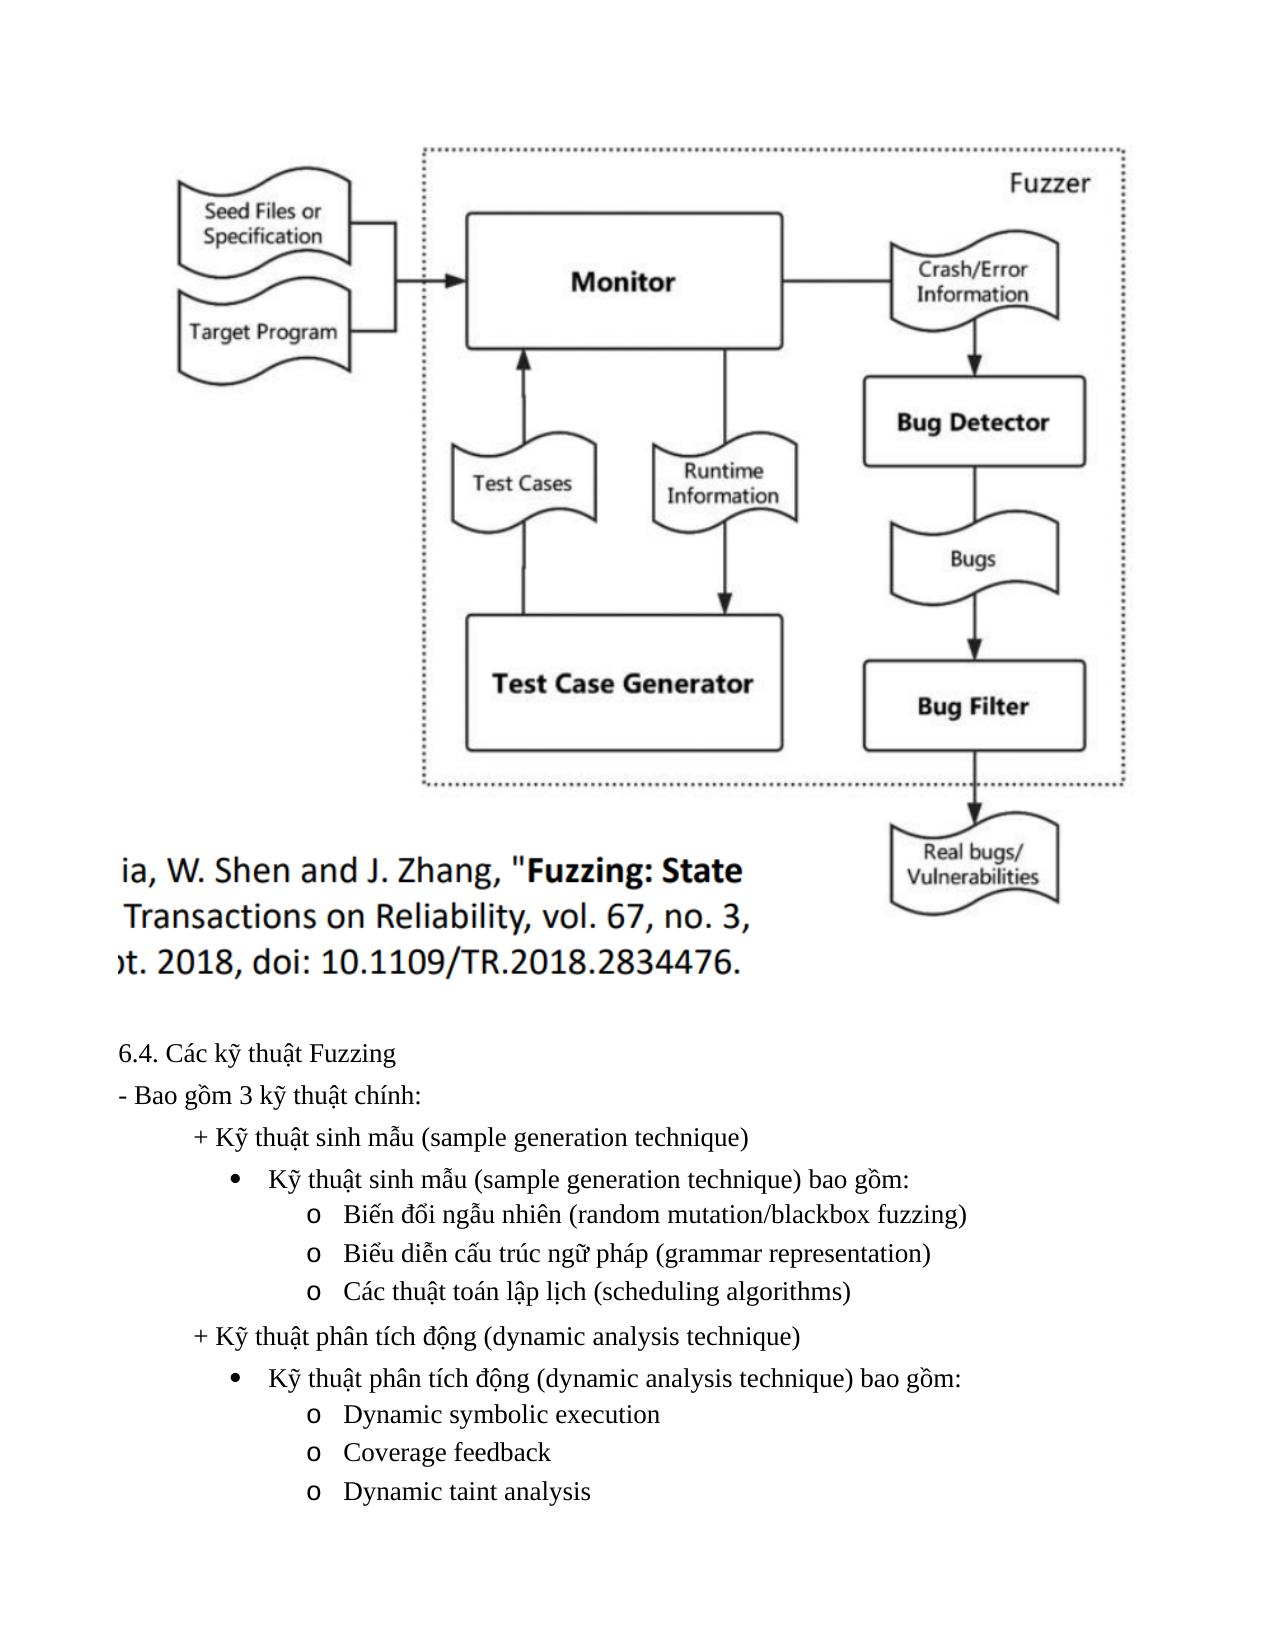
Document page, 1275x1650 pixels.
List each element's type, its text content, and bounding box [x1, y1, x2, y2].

list Các thuật toán lập lịch (scheduling algorithms) [306, 1276, 1157, 1309]
text 6.4. Các kỹ thuật Fuzzing [118, 1037, 1157, 1068]
list Coverage feedback [306, 1437, 1157, 1470]
list Dynamic symbolic execution [306, 1398, 1157, 1432]
list Biểu diễn cấu trúc ngữ pháp (grammar representation) [306, 1237, 1157, 1271]
list Biến đổi ngẫu nhiên (random mutation/blackbox fuzzing) [306, 1199, 1157, 1232]
list Dynamic taint analysis [306, 1475, 1157, 1508]
text - Bao gồm 3 kỹ thuật chính: [118, 1079, 1157, 1110]
list Kỹ thuật sinh mẫu (sample generation technique) bao gồm: [231, 1163, 1157, 1194]
text + Kỹ thuật sinh mẫu (sample generation technique) [118, 1121, 1157, 1152]
picture [118, 118, 1157, 984]
text + Kỹ thuật phân tích động (dynamic analysis technique) [118, 1320, 1157, 1351]
list Kỹ thuật phân tích động (dynamic analysis technique) bao gồm: [231, 1362, 1157, 1393]
